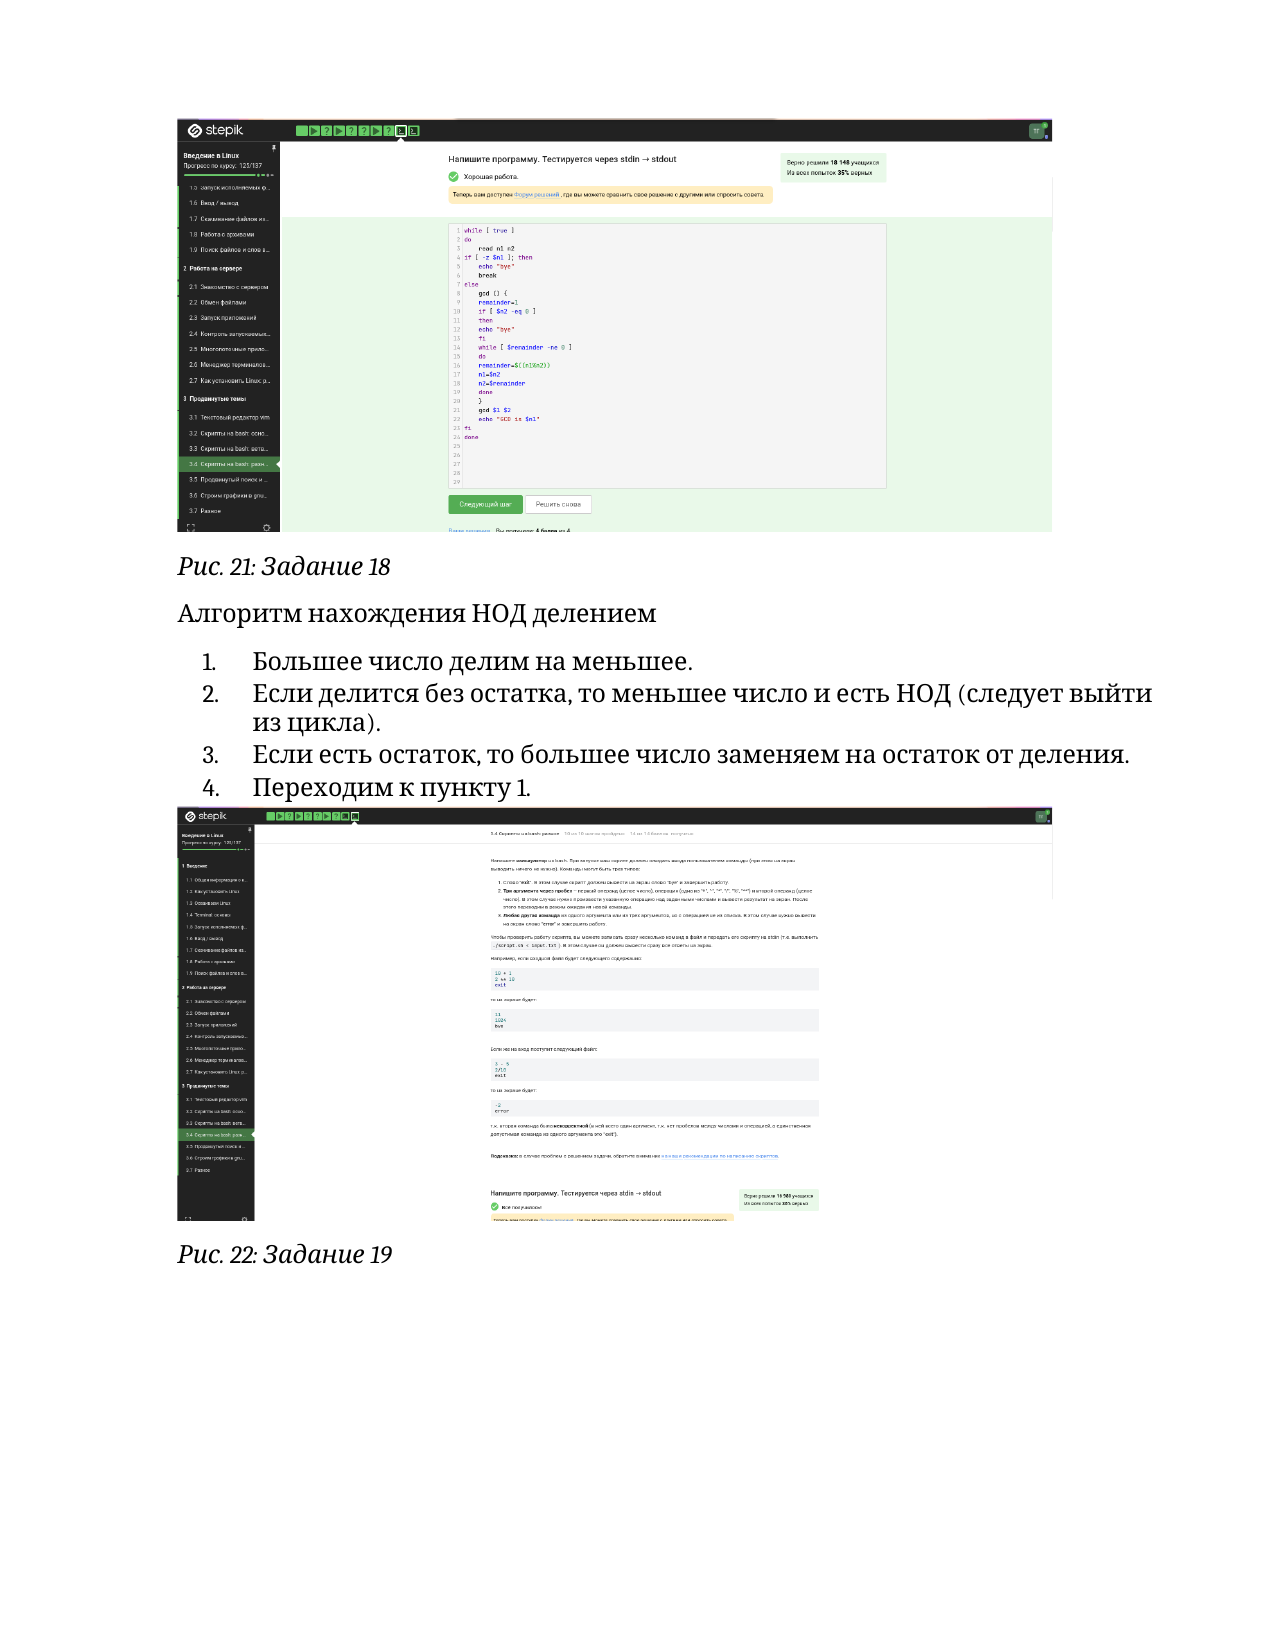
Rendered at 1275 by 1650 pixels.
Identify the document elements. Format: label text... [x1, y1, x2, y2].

list Переходим к пункту 1. [202, 774, 1186, 803]
text Рис. 21: Задание 18 [177, 553, 1186, 581]
text Алгоритм нахождения НОД делением [177, 600, 1186, 629]
picture [177, 806, 1053, 1221]
picture [177, 118, 1053, 532]
list Если делится без остатка, то меньшее число и есть НОД (следует выйти из цикла). [202, 680, 1186, 738]
list Если есть остаток, то большее число заменяем на остаток от деления. [202, 741, 1186, 770]
list Большее число делим на меньшее. [202, 648, 1186, 676]
text Рис. 22: Задание 19 [177, 1241, 1186, 1270]
